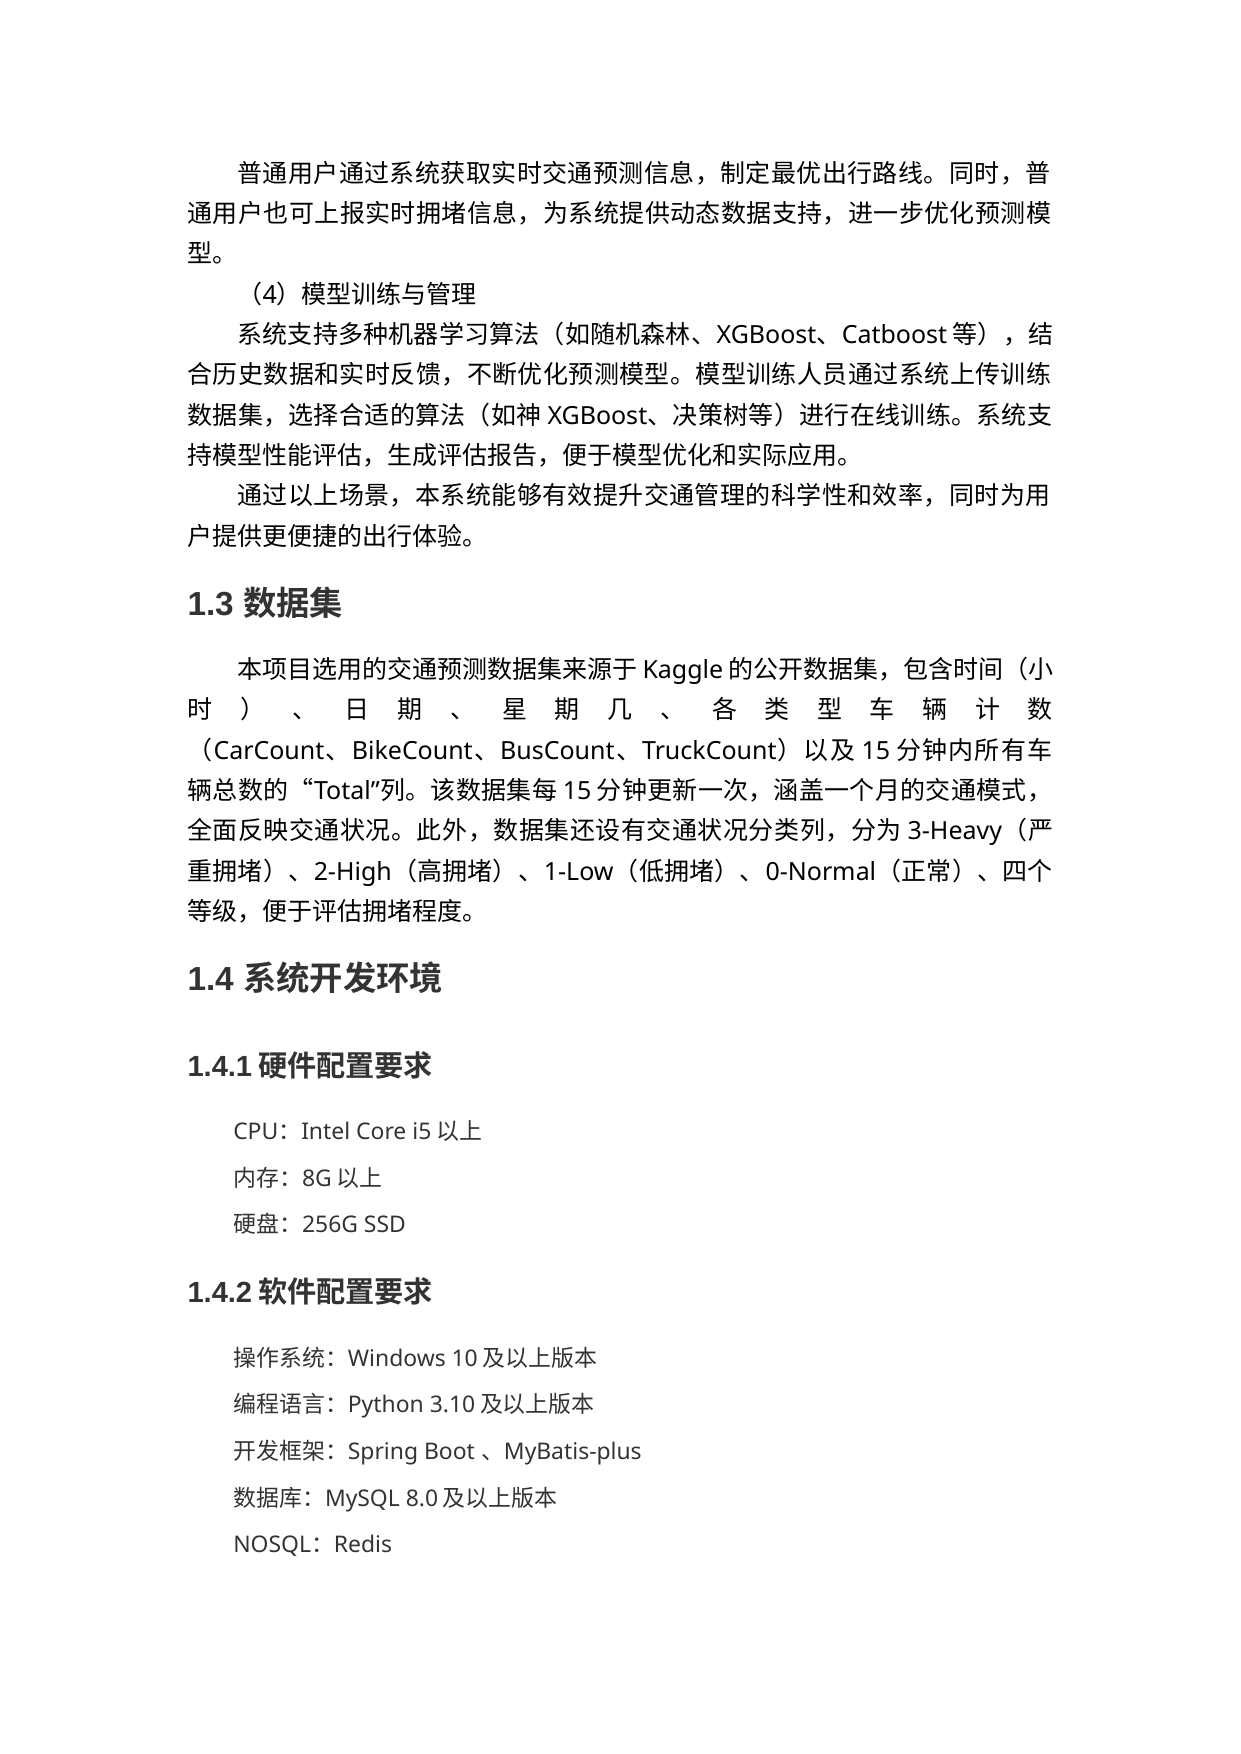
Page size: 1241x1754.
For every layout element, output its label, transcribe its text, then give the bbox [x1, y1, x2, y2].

text （4）模型训练与管理 [187, 272, 1053, 313]
text 编程语言：Python 3.10及以上版本 [187, 1383, 1053, 1423]
subtitle 1.3 数据集 [187, 561, 1053, 641]
subtitle 1.4 系统开发环境 [187, 936, 1053, 1017]
subtitle 1.4.2软件配置要求 [187, 1249, 1053, 1330]
text 普通用户通过系统获取实时交通预测信息，制定最优出行路线。同时，普通用户也可上报实时拥堵信息，为系统提供动态数据支持，进一步优化预测模型。 [187, 151, 1053, 272]
text 数据库：MySQL 8.0及以上版本 [187, 1476, 1053, 1516]
text 内存：8G以上 [187, 1156, 1053, 1197]
text 操作系统：Windows 10及以上版本 [187, 1336, 1053, 1377]
text 系统支持多种机器学习算法（如随机森林、XGBoost、Catboost等），结合历史数据和实时反馈，不断优化预测模型。模型训练人员通过系统上传训练数据集，选择合适的算法（如神XGBoost、决策树等）进行在线训练。系统支持模型性能评估，生成评估报告，便于模型优化和实际应用。 [187, 313, 1053, 474]
text 本项目选用的交通预测数据集来源于Kaggle的公开数据集，包含时间（小时）、日期、星期几、各类型车辆计数（CarCount、BikeCount、BusCount、TruckCount）以及15分钟内所有车辆总数的“Total”列。该数据集每15分钟更新一次，涵盖一个月的交通模式，全面反映交通状况。此外，数据集还设有交通状况分类列，分为3-Heavy（严重拥堵）、2-High（高拥堵）、1-Low（低拥堵）、0-Normal（正常）、四个等级，便于评估拥堵程度。 [187, 648, 1053, 930]
text 硬盘：256G SSD [187, 1203, 1053, 1243]
subtitle 1.4.1硬件配置要求 [187, 1023, 1053, 1103]
text 通过以上场景，本系统能够有效提升交通管理的科学性和效率，同时为用户提供更便捷的出行体验。 [187, 474, 1053, 554]
text CPU：Intel Core i5以上 [187, 1110, 1053, 1150]
text NOSQL：Redis [187, 1523, 1053, 1563]
text 开发框架：Spring Boot 、MyBatis-plus [187, 1429, 1053, 1470]
